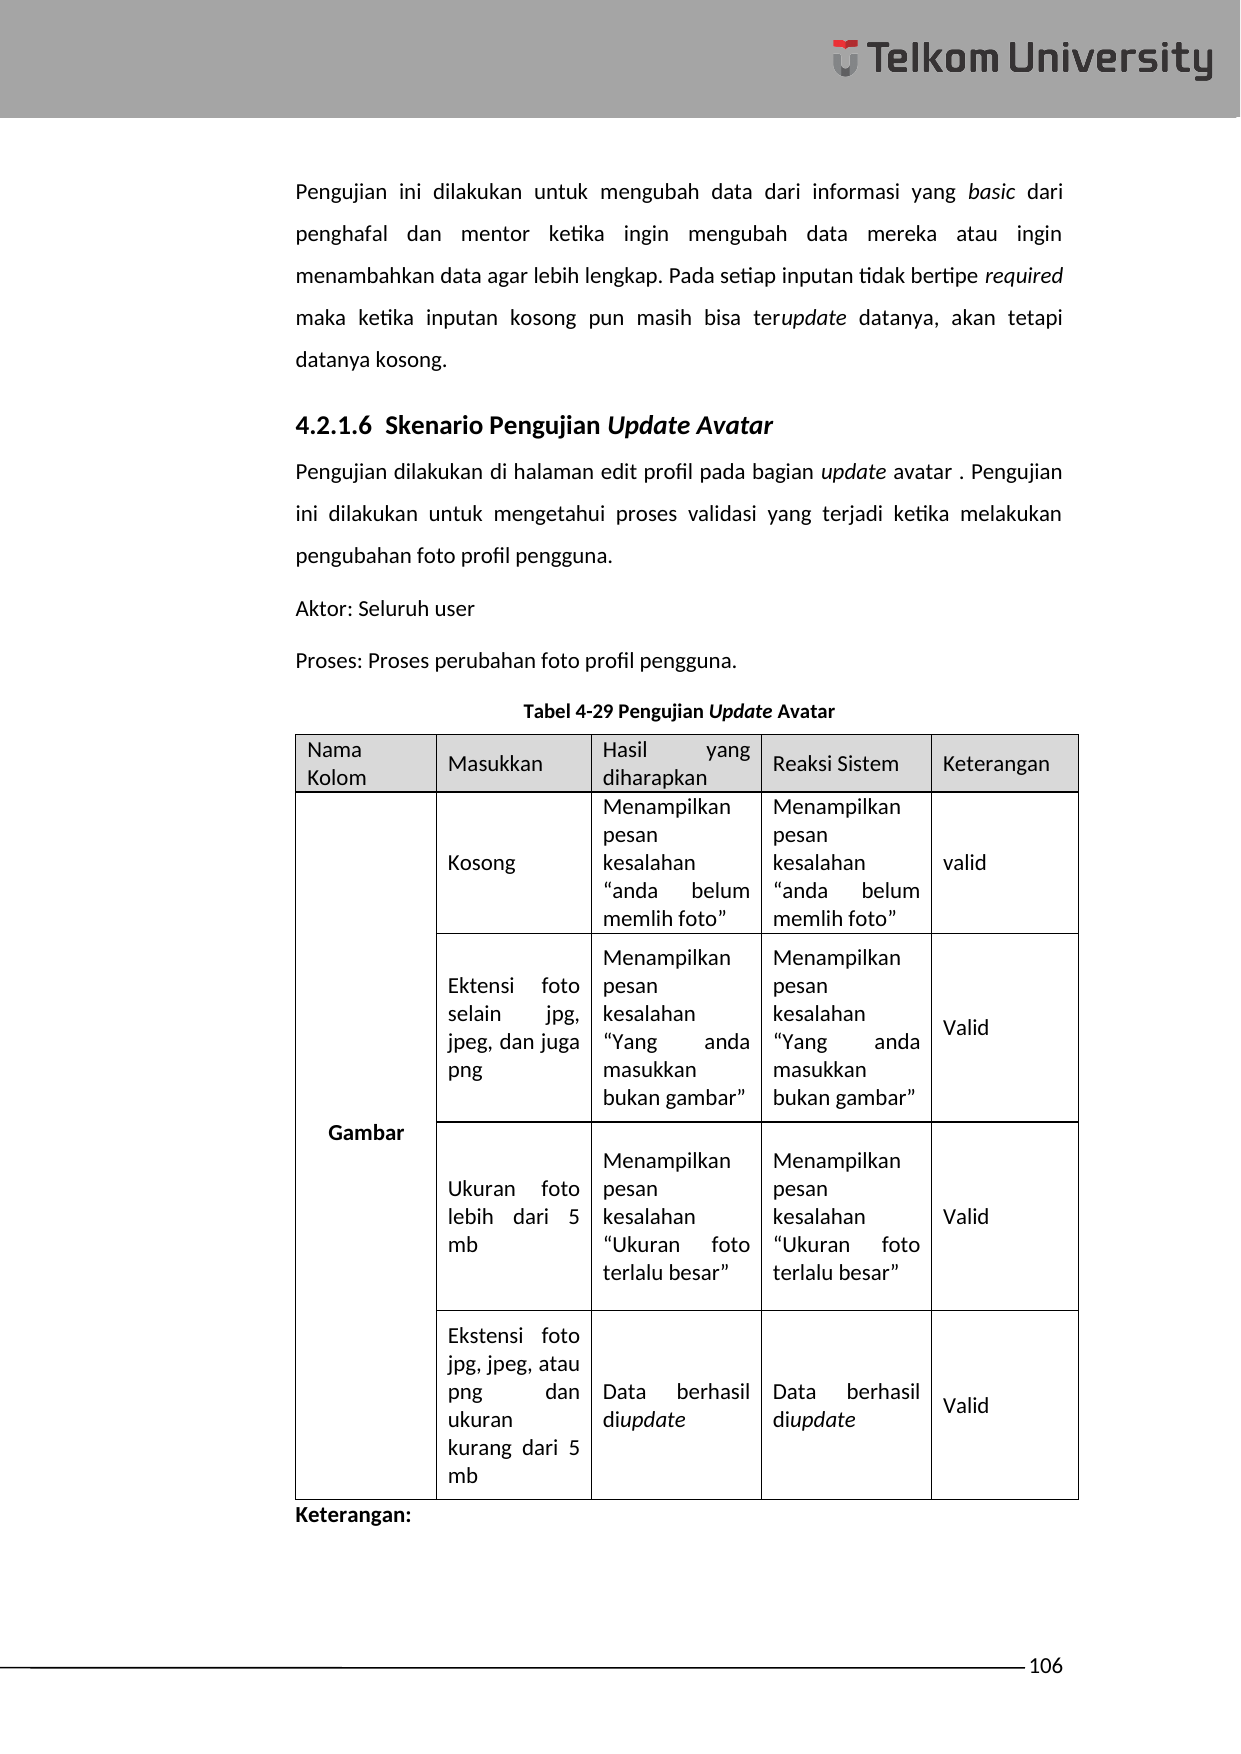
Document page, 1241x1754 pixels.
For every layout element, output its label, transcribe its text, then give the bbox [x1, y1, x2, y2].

text Keterangan: [295, 1500, 1063, 1528]
text Aktor: Seluruh user [295, 594, 1063, 622]
table_cell Data berhasil diupdate [762, 1311, 931, 1499]
table_header Reaksi Sistem [762, 735, 931, 791]
table_cell Valid [932, 1311, 1078, 1499]
table_cell Ekstensi foto jpg, jpeg, atau png dan ukuran kurang dari 5 mb [437, 1311, 591, 1499]
text Proses: Proses perubahan foto profil pengguna. [295, 646, 1063, 674]
table_header Hasil yang diharapkan [592, 735, 761, 791]
table_cell valid [932, 793, 1078, 933]
table_cell Menampilkan pesan kesalahan “anda belum memlih foto” [762, 793, 931, 933]
table_cell Valid [932, 934, 1078, 1121]
text Pengujian ini dilakukan untuk mengubah data dari informasi yang basic dari penghafal dan mentor ketika ingin mengubah data mereka atau ingin menambahkan data agar lebih lengkap. Pada setiap inputan tidak bertipe required maka ketika inputan kosong pun masih bisa terupdate datanya, akan tetapi datanya kosong. [295, 177, 1063, 373]
table_cell Data berhasil diupdate [592, 1311, 761, 1499]
table_cell Menampilkan pesan kesalahan “Ukuran foto terlalu besar” [592, 1123, 761, 1310]
table_cell Menampilkan pesan kesalahan “Yang anda masukkan bukan gambar” [592, 934, 761, 1121]
table_header Masukkan [437, 735, 591, 791]
table_header Keterangan [932, 735, 1078, 791]
text Pengujian dilakukan di halaman edit profil pada bagian update avatar . Pengujian ini dilakukan untuk mengetahui proses validasi yang terjadi ketika melakukan pengubahan foto profil pengguna. [295, 457, 1063, 569]
subtitle Skenario Pengujian Update Avatar [295, 408, 1063, 441]
table_cell Menampilkan pesan kesalahan “anda belum memlih foto” [592, 793, 761, 933]
table_cell Ektensi foto selain jpg, jpeg, dan juga png [437, 934, 591, 1121]
table_header Nama Kolom [296, 735, 436, 791]
table_cell Menampilkan pesan kesalahan “Yang anda masukkan bukan gambar” [762, 934, 931, 1121]
picture [833, 40, 1213, 81]
table_cell Valid [932, 1123, 1078, 1310]
table_cell Kosong [437, 793, 591, 933]
table_cell Menampilkan pesan kesalahan “Ukuran foto terlalu besar” [762, 1123, 931, 1310]
table_cell Ukuran foto lebih dari 5 mb [437, 1123, 591, 1310]
table_cell Gambar [296, 793, 436, 1499]
